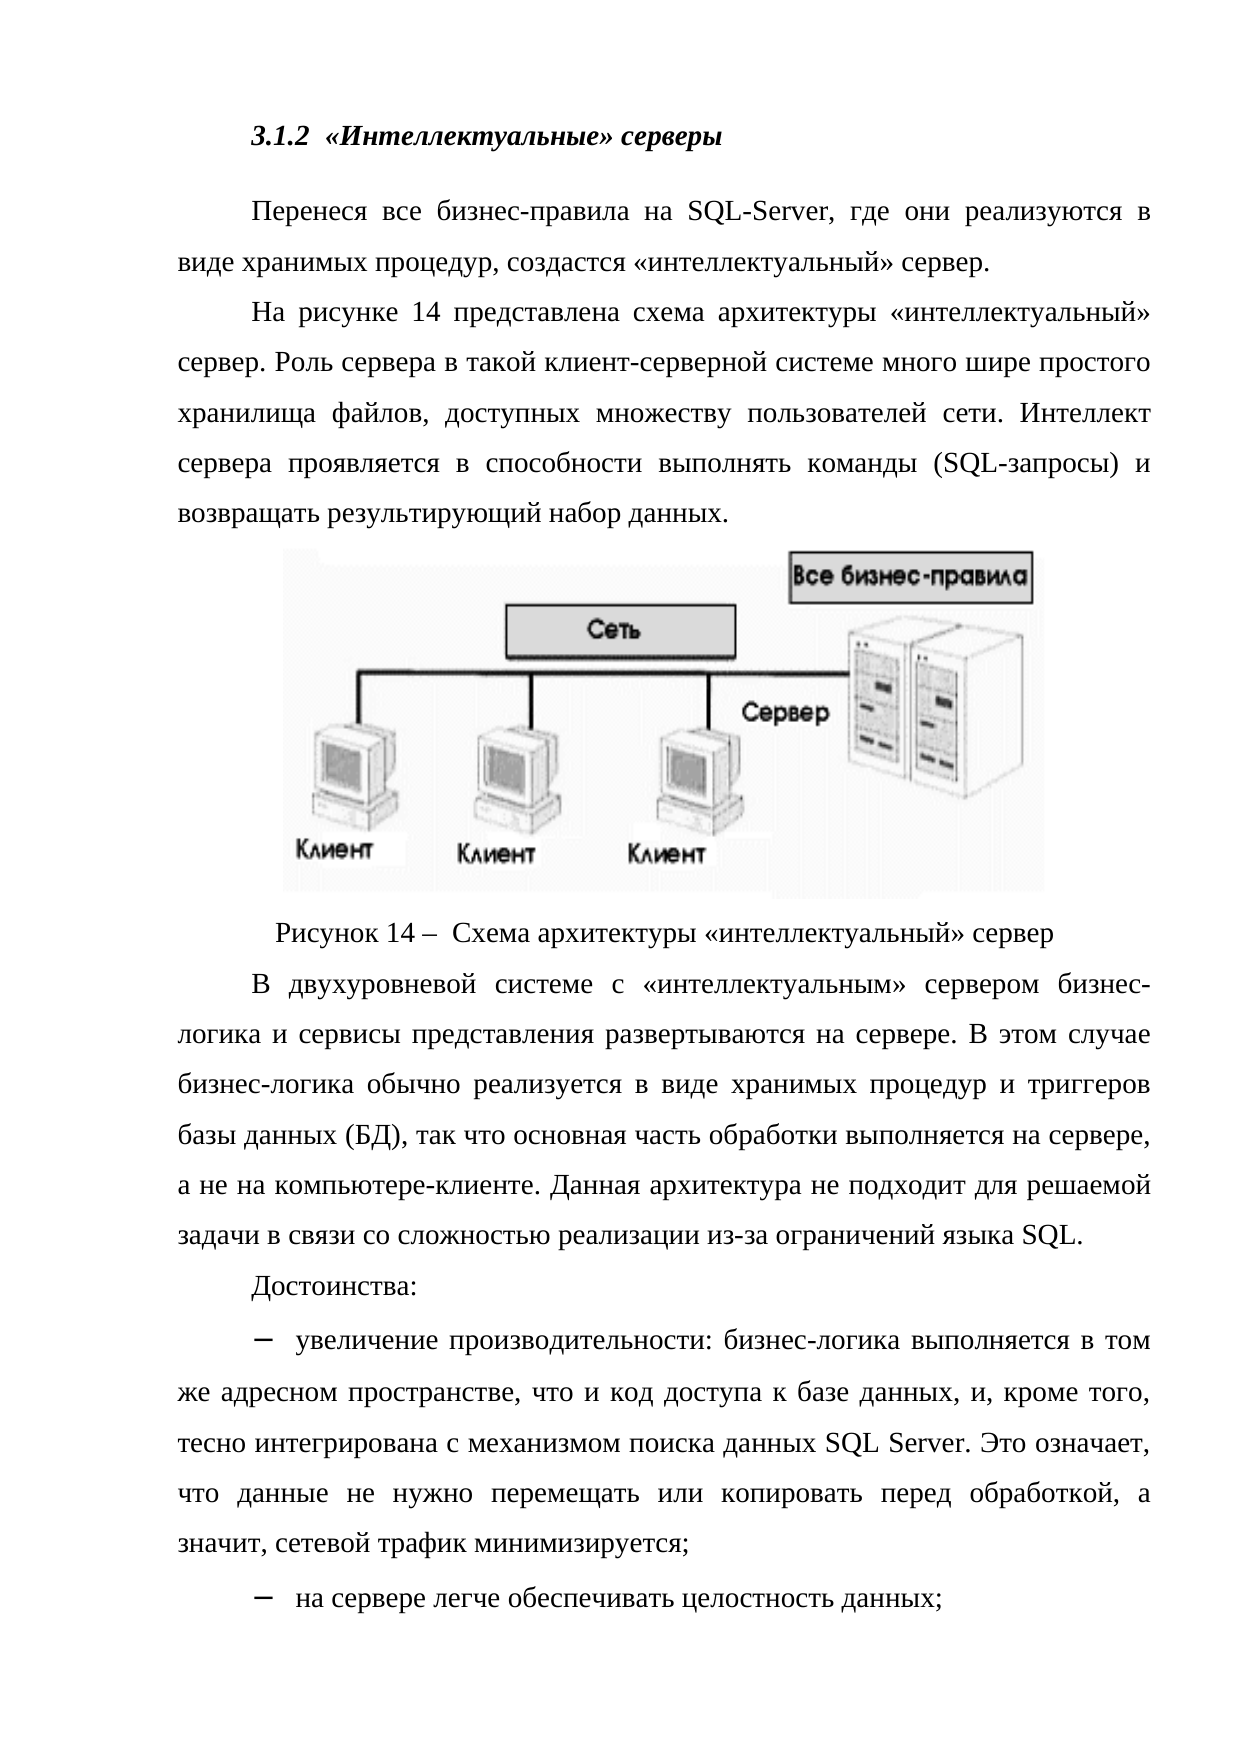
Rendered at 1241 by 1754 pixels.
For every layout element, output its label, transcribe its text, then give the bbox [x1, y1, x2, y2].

text В двухуровневой системе с «интеллектуальным» сервером бизнес-логика и сервисы представления развертываются на сервере. В этом случае бизнес-логика обычно реализуется в виде хранимых процедур и триггеров базы данных (БД), так что основная часть обработки выполняется на сервере, а не на компьютере-клиенте. Данная архитектура не подходит для решаемой задачи в связи со сложностью реализации из-за ограничений языка SQL. [177, 966, 1152, 1251]
picture [283, 545, 1045, 899]
text увеличение производительности: бизнес-логика выполняется в том же адресном пространстве, что и код доступа к базе данных, и, кроме того, тесно интегрирована с механизмом поиска данных SQL Server. Это означает, что данные не нужно перемещать или копировать перед обработкой, а значит, сетевой трафик минимизируется; [177, 1318, 1152, 1559]
text На рисунке 14 представлена схема архитектуры «интеллектуальный» сервер. Роль сервера в такой клиент-серверной системе много шире простого хранилища файлов, доступных множеству пользователей сети. Интеллект сервера проявляется в способности выполнять команды (SQL-запросы) и возвращать результирующий набор данных. [177, 294, 1152, 529]
text «Интеллектуальные» серверы [251, 118, 1152, 152]
text Достоинства: [177, 1268, 1152, 1301]
text Схема архитектуры «интеллектуальный» сервер [177, 916, 1152, 949]
text Перенеся все бизнес-правила на SQL-Server, где они реализуются в виде хранимых процедур, создастся «интеллектуальный» сервер. [177, 193, 1152, 277]
text на сервере легче обеспечивать целостность данных; [177, 1576, 1152, 1616]
